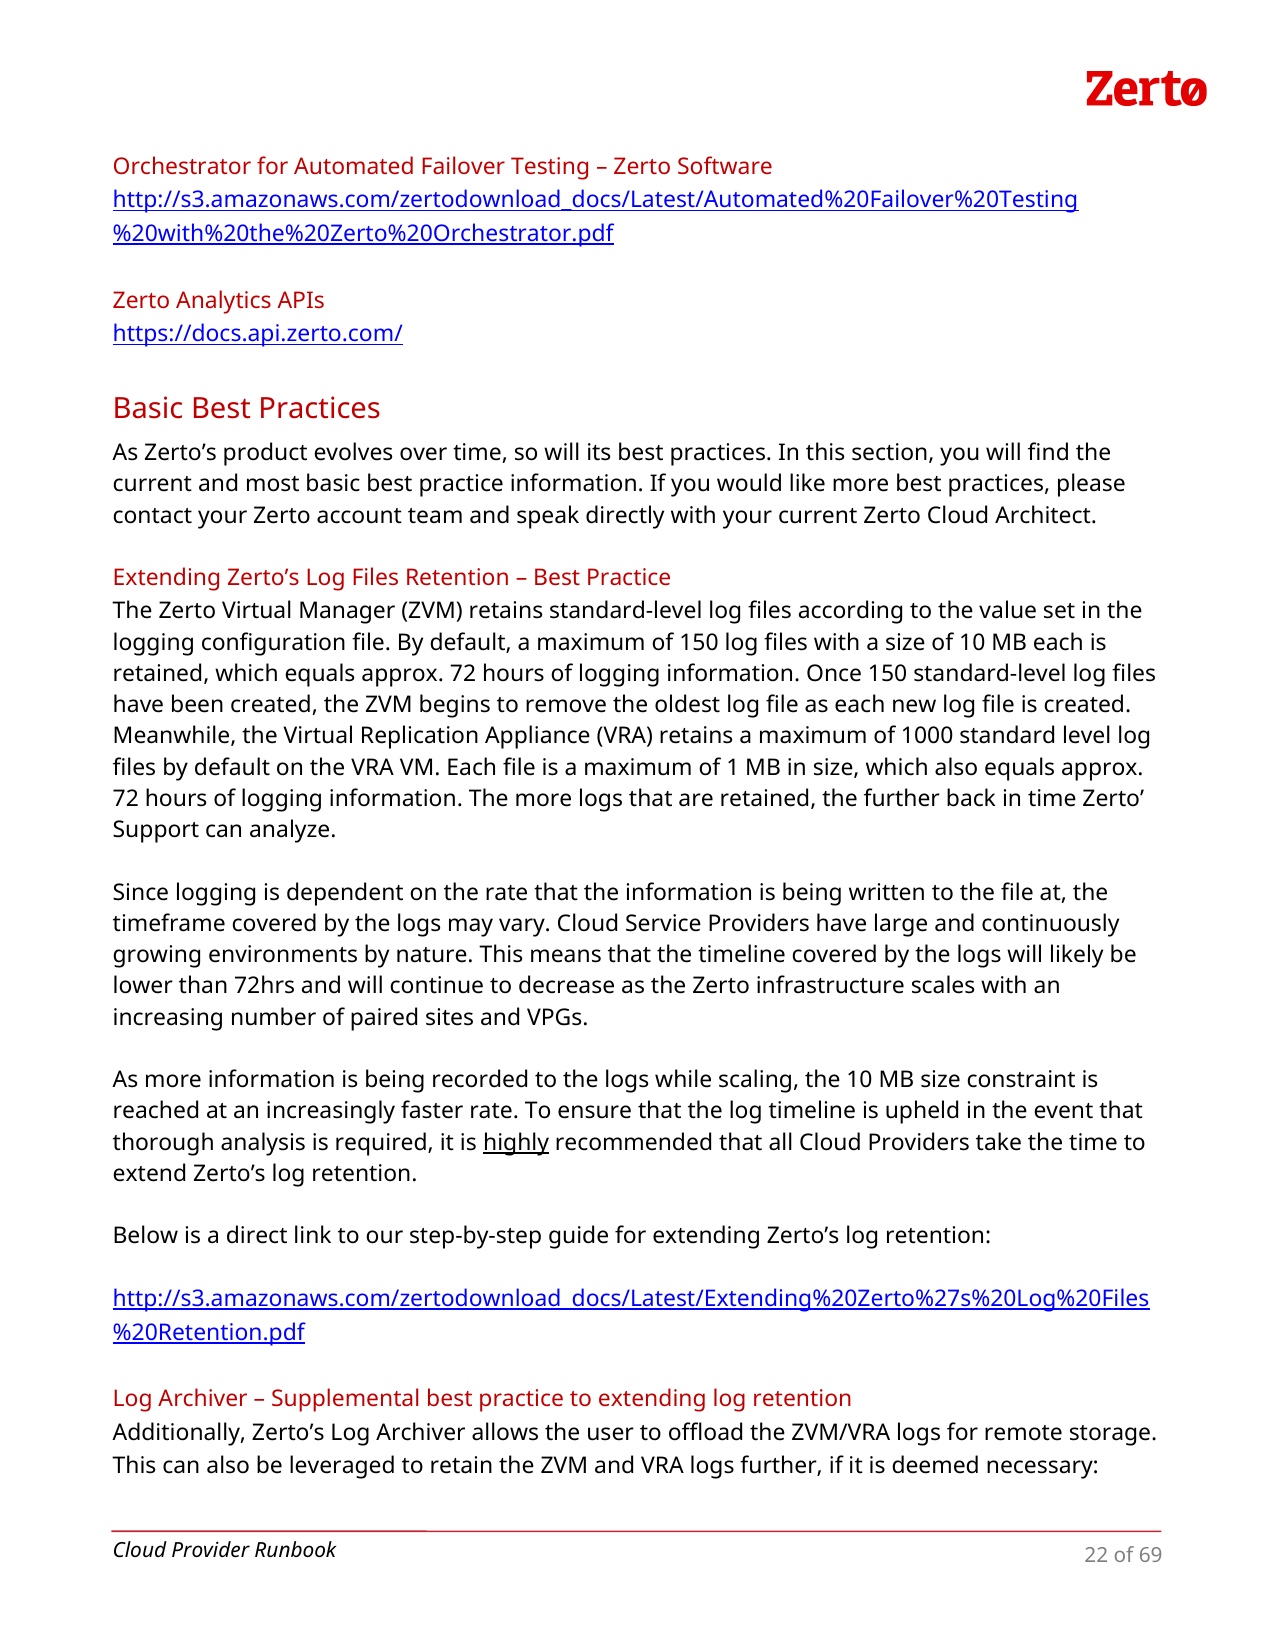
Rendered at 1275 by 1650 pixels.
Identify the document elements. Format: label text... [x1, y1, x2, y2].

text Since logging is dependent on the rate that the information is being written to the file at, the timeframe covered by the logs may vary. Cloud Service Providers have large and continuously growing environments by nature. This means that the timeline covered by the logs will likely be lower than 72hrs and will continue to decrease as the Zerto infrastructure scales with an increasing number of paired sites and VPGs. [112, 876, 1162, 1032]
text http://s3.amazonaws.com/zertodownload_docs/Latest/Extending%20Zerto%27s%20Log%20Files%20Retention.pdf [112, 1282, 1162, 1347]
text Below is a direct link to our step-by-step guide for extending Zerto’s log retention: [112, 1219, 1162, 1251]
text As Zerto’s product evolves over time, so will its best practices. In this section, you will find the current and most basic best practice information. If you would like more best practices, please contact your Zerto account team and speak directly with your current Zerto Cloud Architect. [112, 436, 1162, 530]
text Log Archiver – Supplemental best practice to extending log retention [112, 1382, 1162, 1413]
text As more information is being recorded to the logs while scaling, the 10 MB size constraint is reached at an increasingly faster rate. To ensure that the log timeline is upheld in the event that thorough analysis is required, it is highly recommended that all Cloud Providers take the time to extend Zerto’s log retention. [112, 1063, 1162, 1188]
picture [1086, 71, 1207, 106]
text The Zerto Virtual Manager (ZVM) retains standard-level log files according to the value set in the logging configuration file. By default, a maximum of 150 log files with a size of 10 MB each is retained, which equals approx. 72 hours of logging information. Once 150 standard-level log files have been created, the ZVM begins to remove the oldest log file as each new log file is created. Meanwhile, the Virtual Replication Appliance (VRA) retains a maximum of 1000 standard level log files by default on the VRA VM. Each file is a maximum of 1 MB in size, which also equals approx. 72 hours of logging information. The more logs that are retained, the further back in time Zerto’ Support can analyze. [112, 594, 1162, 844]
text Orchestrator for Automated Failover Testing – Zerto Software [112, 150, 1162, 181]
text http://s3.amazonaws.com/zertodownload_docs/Latest/Automated%20Failover%20Testing%20with%20the%20Zerto%20Orchestrator.pdf [112, 183, 1162, 248]
subtitle Basic Best Practices [112, 401, 1162, 423]
text Additionally, Zerto’s Log Archiver allows the user to offload the ZVM/VRA logs for remote storage. This can also be leveraged to retain the ZVM and VRA logs further, if it is deemed necessary: [112, 1416, 1162, 1480]
text Extending Zerto’s Log Files Retention – Best Practice [112, 561, 1162, 592]
text Zerto Analytics APIs [112, 284, 1162, 315]
text https://docs.api.zerto.com/ [112, 317, 1162, 348]
